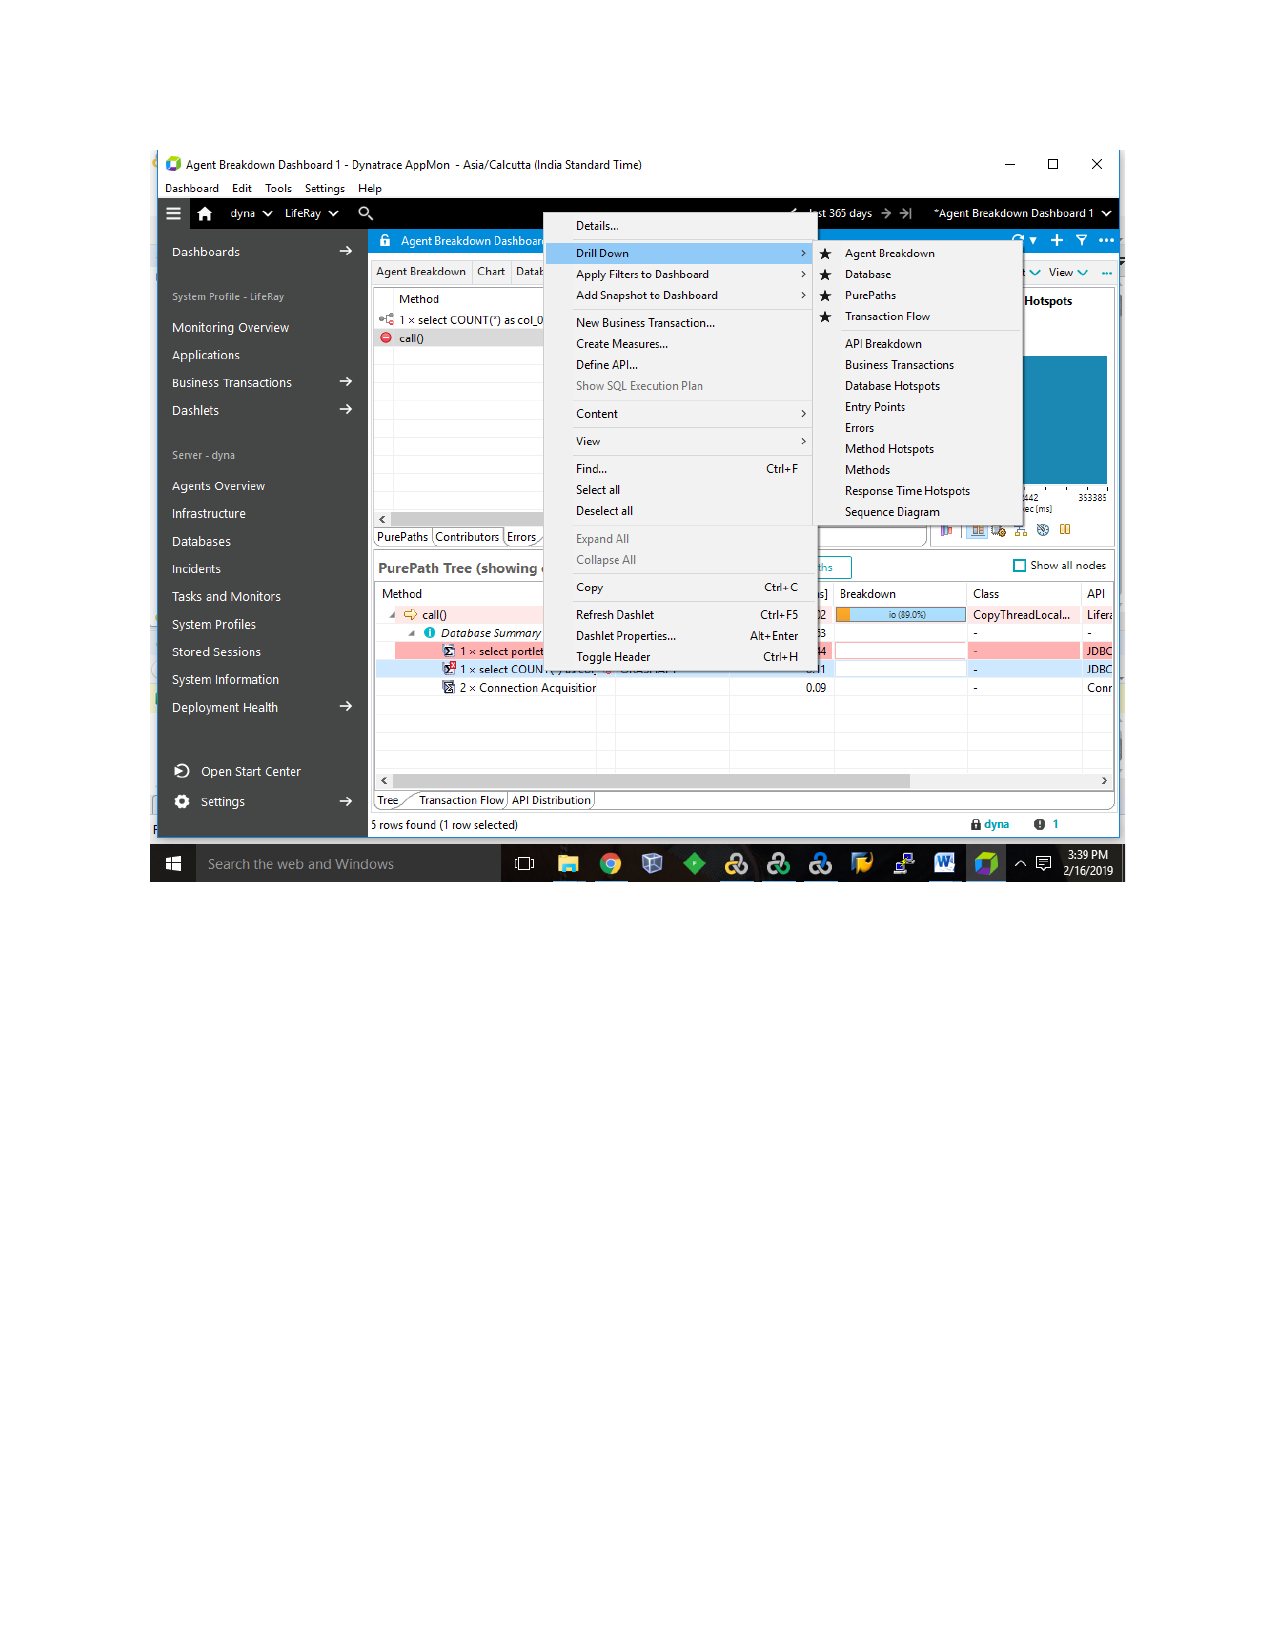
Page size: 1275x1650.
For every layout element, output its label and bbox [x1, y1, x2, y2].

picture [150, 150, 1125, 882]
